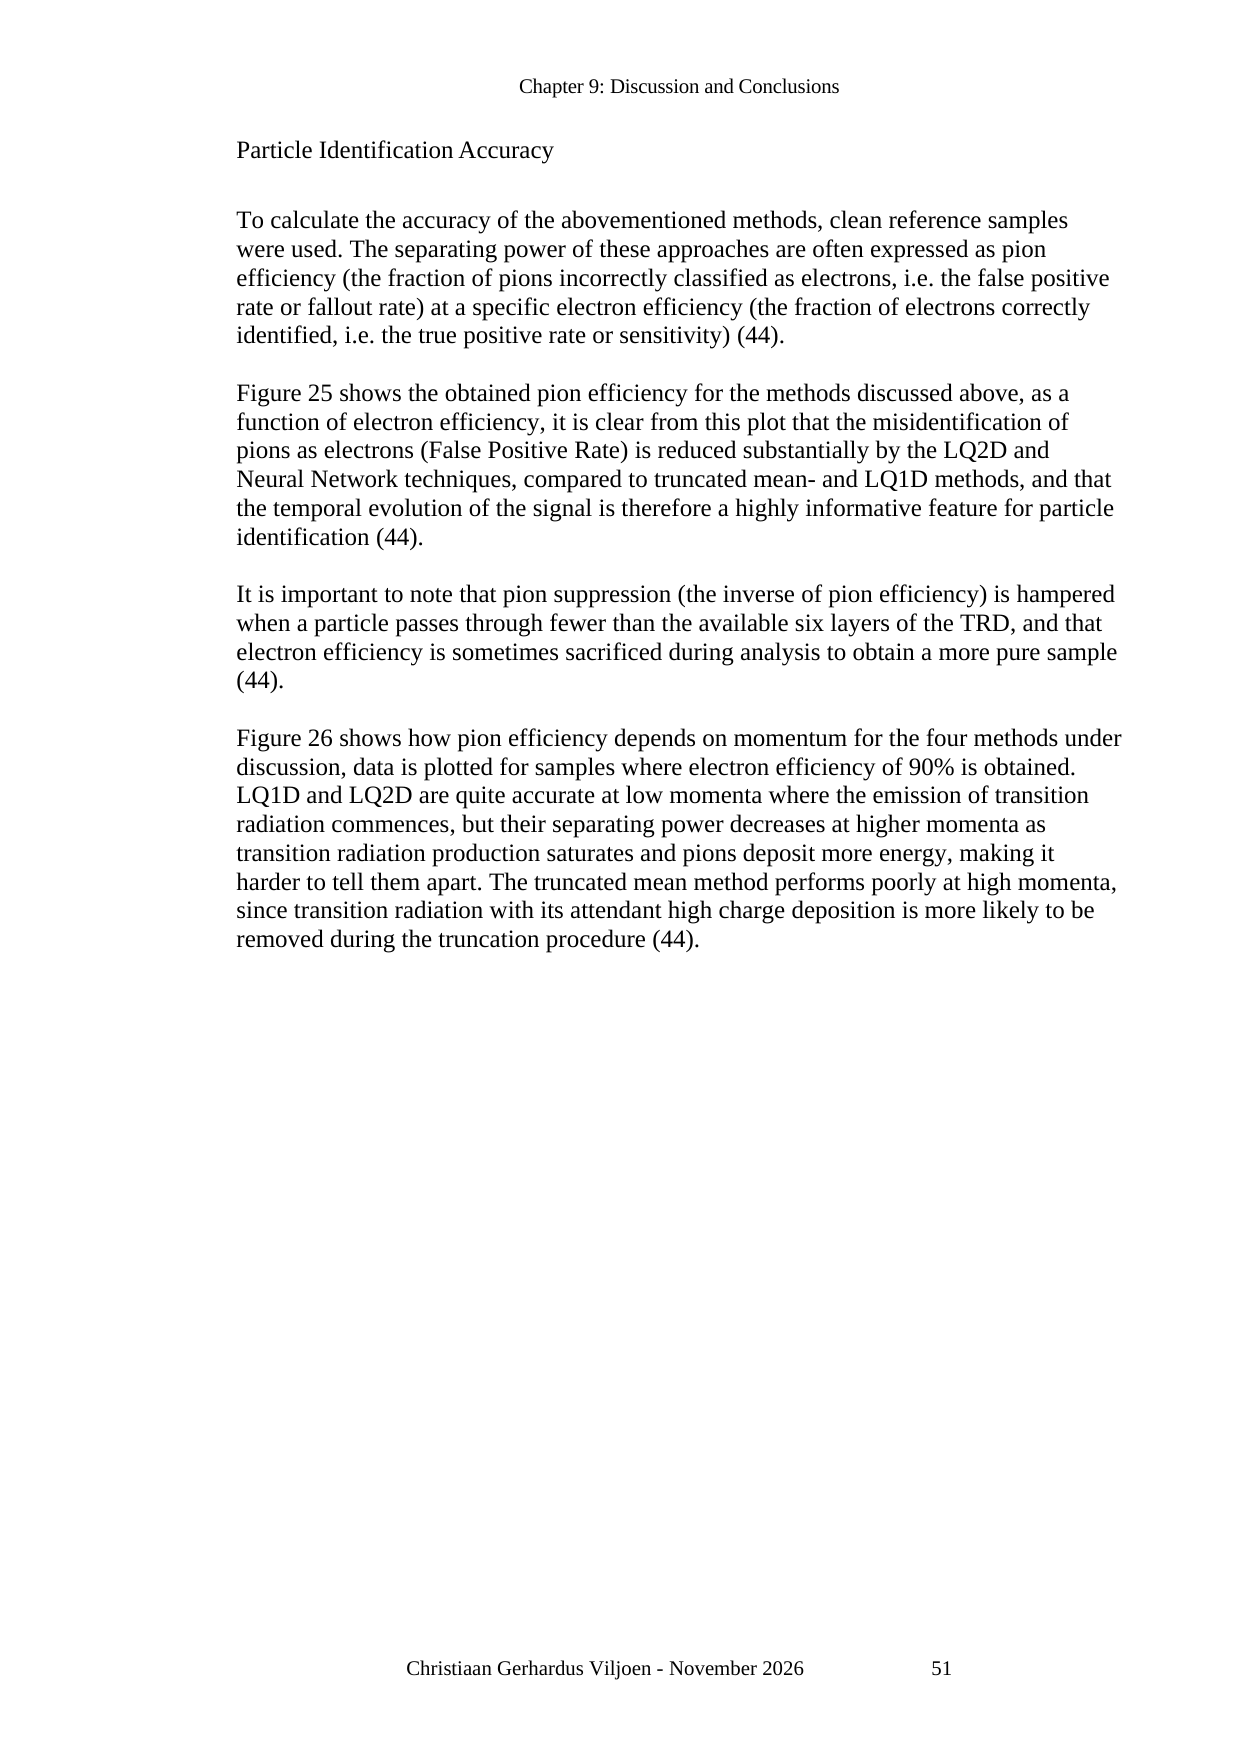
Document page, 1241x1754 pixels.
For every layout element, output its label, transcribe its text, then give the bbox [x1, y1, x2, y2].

text To calculate the accuracy of the abovementioned methods, clean reference samples were used. The separating power of these approaches are often expressed as pion efficiency (the fraction of pions incorrectly classified as electrons, i.e. the false positive rate or fallout rate) at a specific electron efficiency (the fraction of electrons correctly identified, i.e. the true positive rate or sensitivity) . [236, 205, 1122, 349]
text Figure 25 shows the obtained pion efficiency for the methods discussed above, as a function of electron efficiency, it is clear from this plot that the misidentification of pions as electrons (False Positive Rate) is reduced substantially by the LQ2D and Neural Network techniques, compared to truncated mean- and LQ1D methods, and that the temporal evolution of the signal is therefore a highly informative feature for particle identification . [236, 378, 1122, 550]
subtitle Particle Identification Accuracy [236, 135, 1122, 164]
text It is important to note that pion suppression (the inverse of pion efficiency) is hampered when a particle passes through fewer than the available six layers of the TRD, and that electron efficiency is sometimes sacrificed during analysis to obtain a more pure sample . [236, 579, 1122, 694]
text Figure 26 shows how pion efficiency depends on momentum for the four methods under discussion, data is plotted for samples where electron efficiency of 90% is obtained. LQ1D and LQ2D are quite accurate at low momenta where the emission of transition radiation commences, but their separating power decreases at higher momenta as transition radiation production saturates and pions deposit more energy, making it harder to tell them apart. The truncated mean method performs poorly at high momenta, since transition radiation with its attendant high charge deposition is more likely to be removed during the truncation procedure . [236, 723, 1122, 953]
